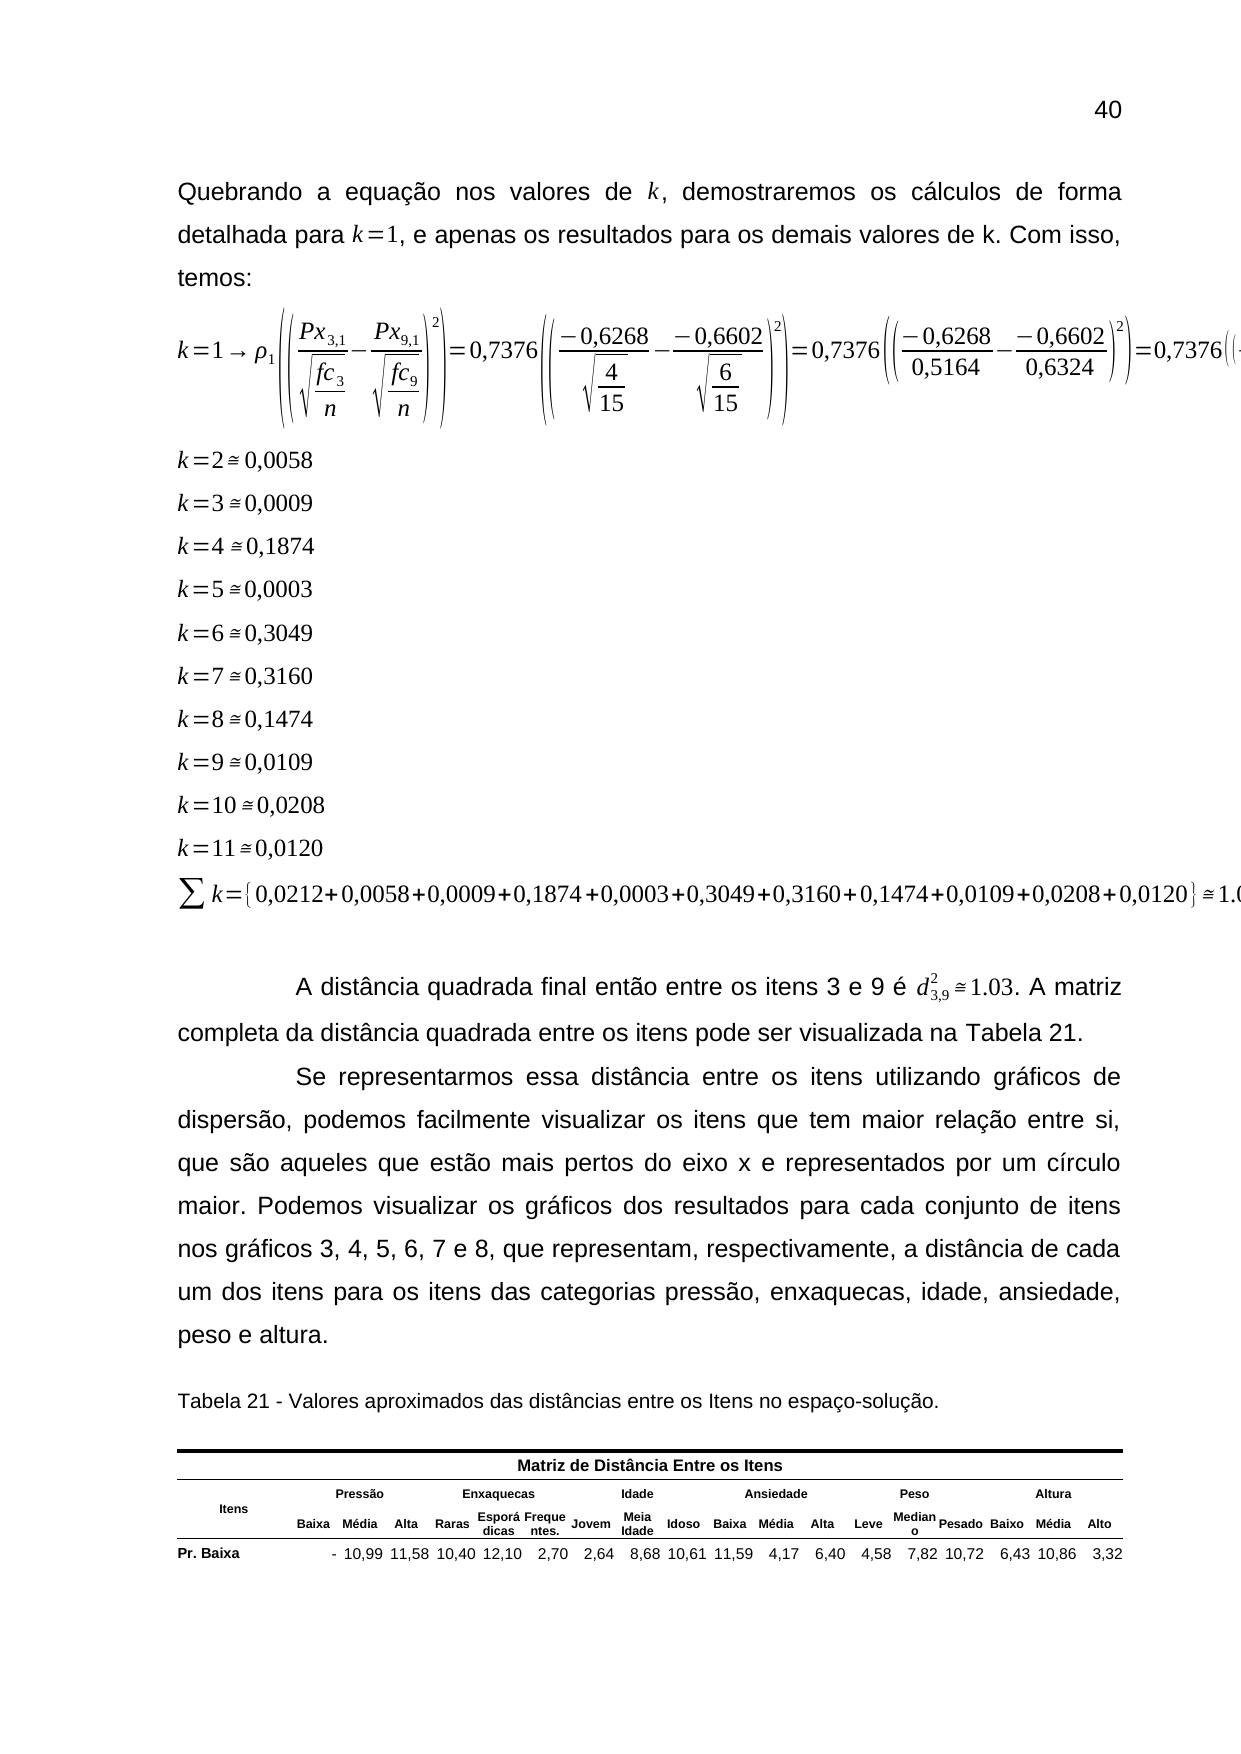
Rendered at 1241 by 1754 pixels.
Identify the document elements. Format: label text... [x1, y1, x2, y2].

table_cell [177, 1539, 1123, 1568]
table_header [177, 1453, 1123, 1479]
text Quebrando a equação nos valores de , demostraremos os cálculos de forma detalhada para , e apenas os resultados para os demais valores de k. Com isso, temos: [177, 177, 1122, 292]
text A distância quadrada final então entre os itens 3 e 9 é . A matriz completa da distância quadrada entre os itens pode ser visualizada na Tabela 21. [177, 969, 1122, 1047]
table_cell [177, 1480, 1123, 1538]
text Se representarmos essa distância entre os itens utilizando gráficos de dispersão, podemos facilmente visualizar os itens que tem maior relação entre si, que são aqueles que estão mais pertos do eixo x e representados por um círculo maior. Podemos visualizar os gráficos dos resultados para cada conjunto de itens nos gráficos 3, 4, 5, 6, 7 e 8, que representam, respectivamente, a distância de cada um dos itens para os itens das categorias pressão, enxaquecas, idade, ansiedade, peso e altura. [177, 1062, 1122, 1349]
